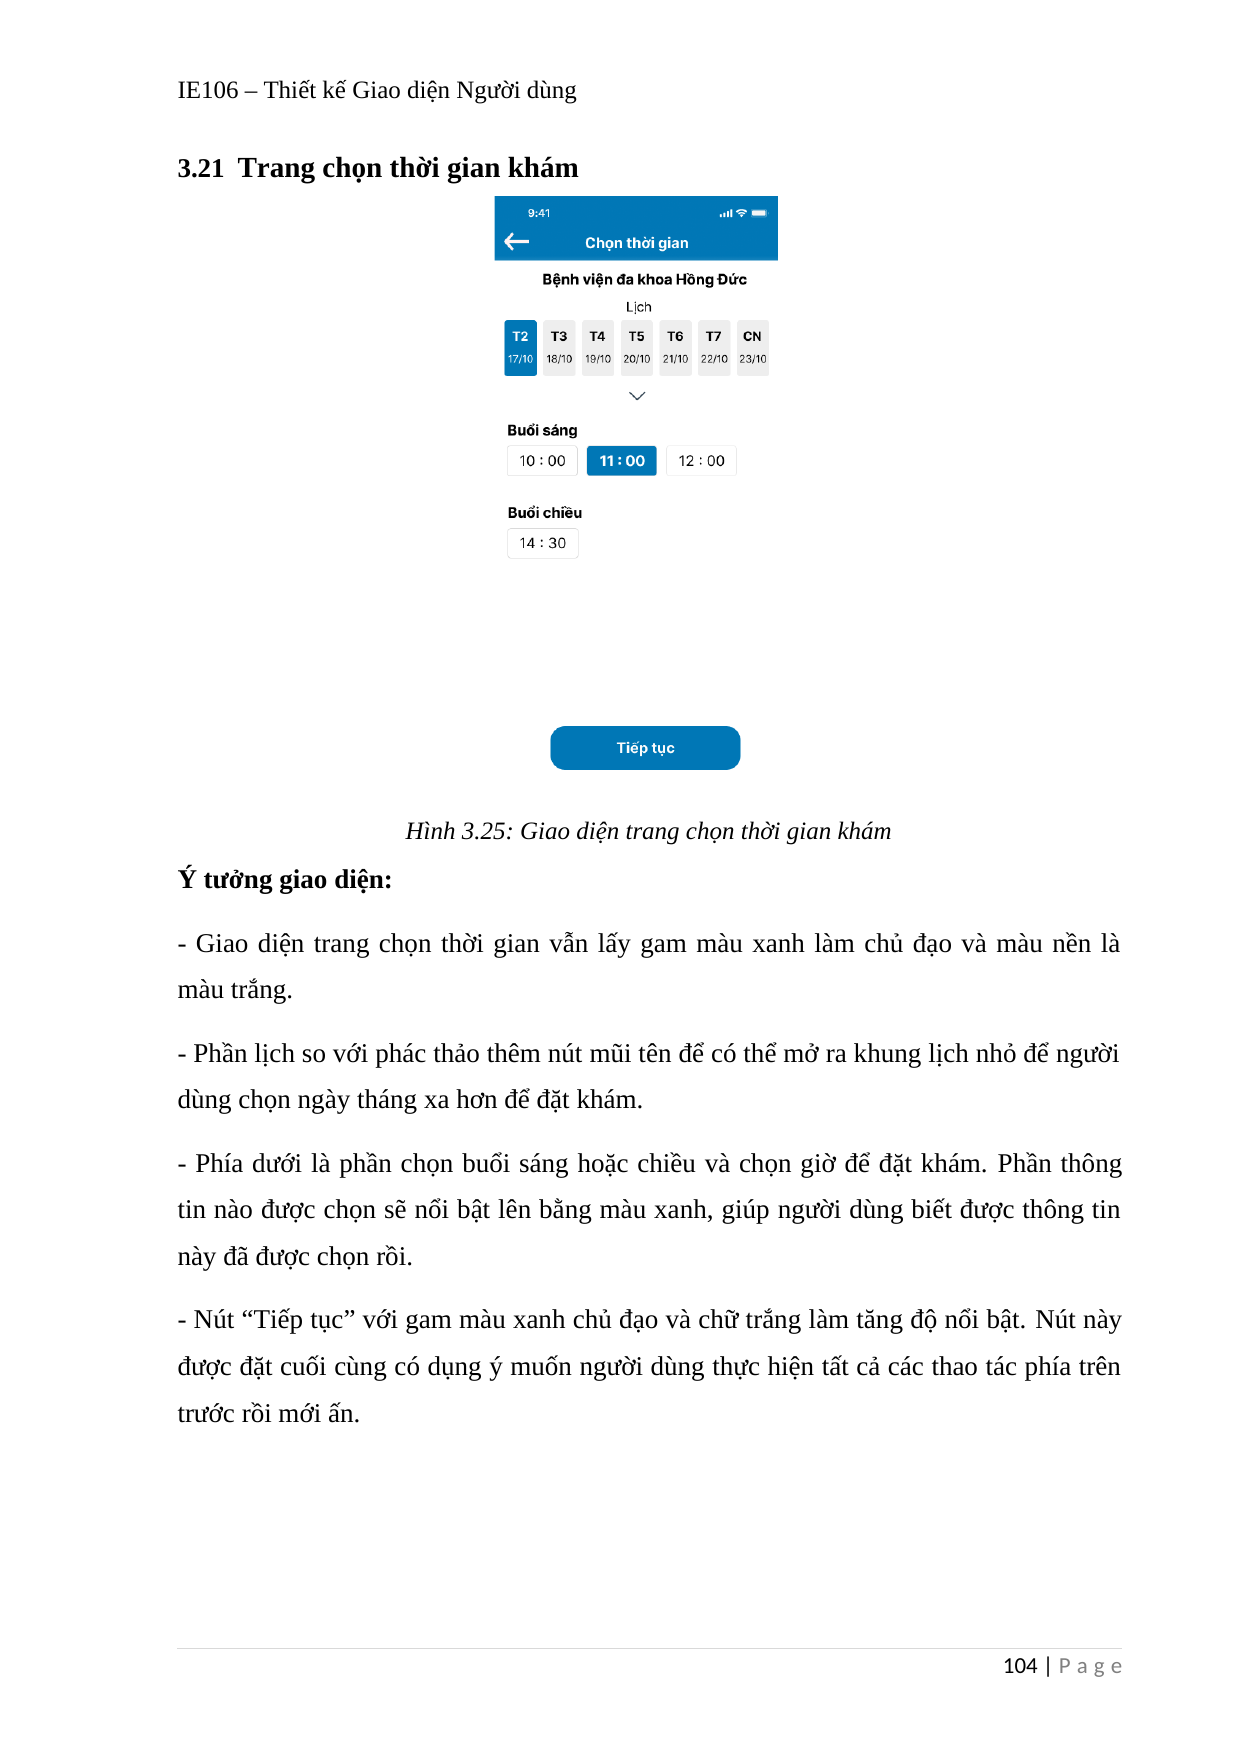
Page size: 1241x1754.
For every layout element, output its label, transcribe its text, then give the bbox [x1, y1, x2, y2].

text - Phần lịch so với phác thảo thêm nút mũi tên để có thể mở ra khung lịch nhỏ để người dùng chọn ngày tháng xa hơn để đặt khám. [177, 1037, 1122, 1115]
subtitle Trang chọn thời gian khám [177, 151, 1122, 184]
picture [505, 234, 528, 249]
text Ý tưởng giao diện: [177, 864, 1122, 895]
text - Phía dưới là phần chọn buổi sáng hoặc chiều và chọn giờ để đặt khám. Phần thông tin nào được chọn sẽ nổi bật lên bằng màu xanh, giúp người dùng biết được thông tin này đã được chọn rồi. [177, 1147, 1122, 1271]
picture [664, 241, 670, 249]
picture [739, 210, 746, 216]
text - Nút “Tiếp tục” với gam màu xanh chủ đạo và chữ trắng làm tăng độ nổi bật. Nút này được đặt cuối cùng có dụng ý muốn người dùng thực hiện tất cả các thao tác phía trên trước rồi mới ấn. [177, 1304, 1122, 1428]
picture [494, 260, 778, 811]
text - Giao diện trang chọn thời gian vẫn lấy gam màu xanh làm chủ đạo và màu nền là màu trắng. [177, 927, 1122, 1005]
picture [752, 210, 766, 217]
